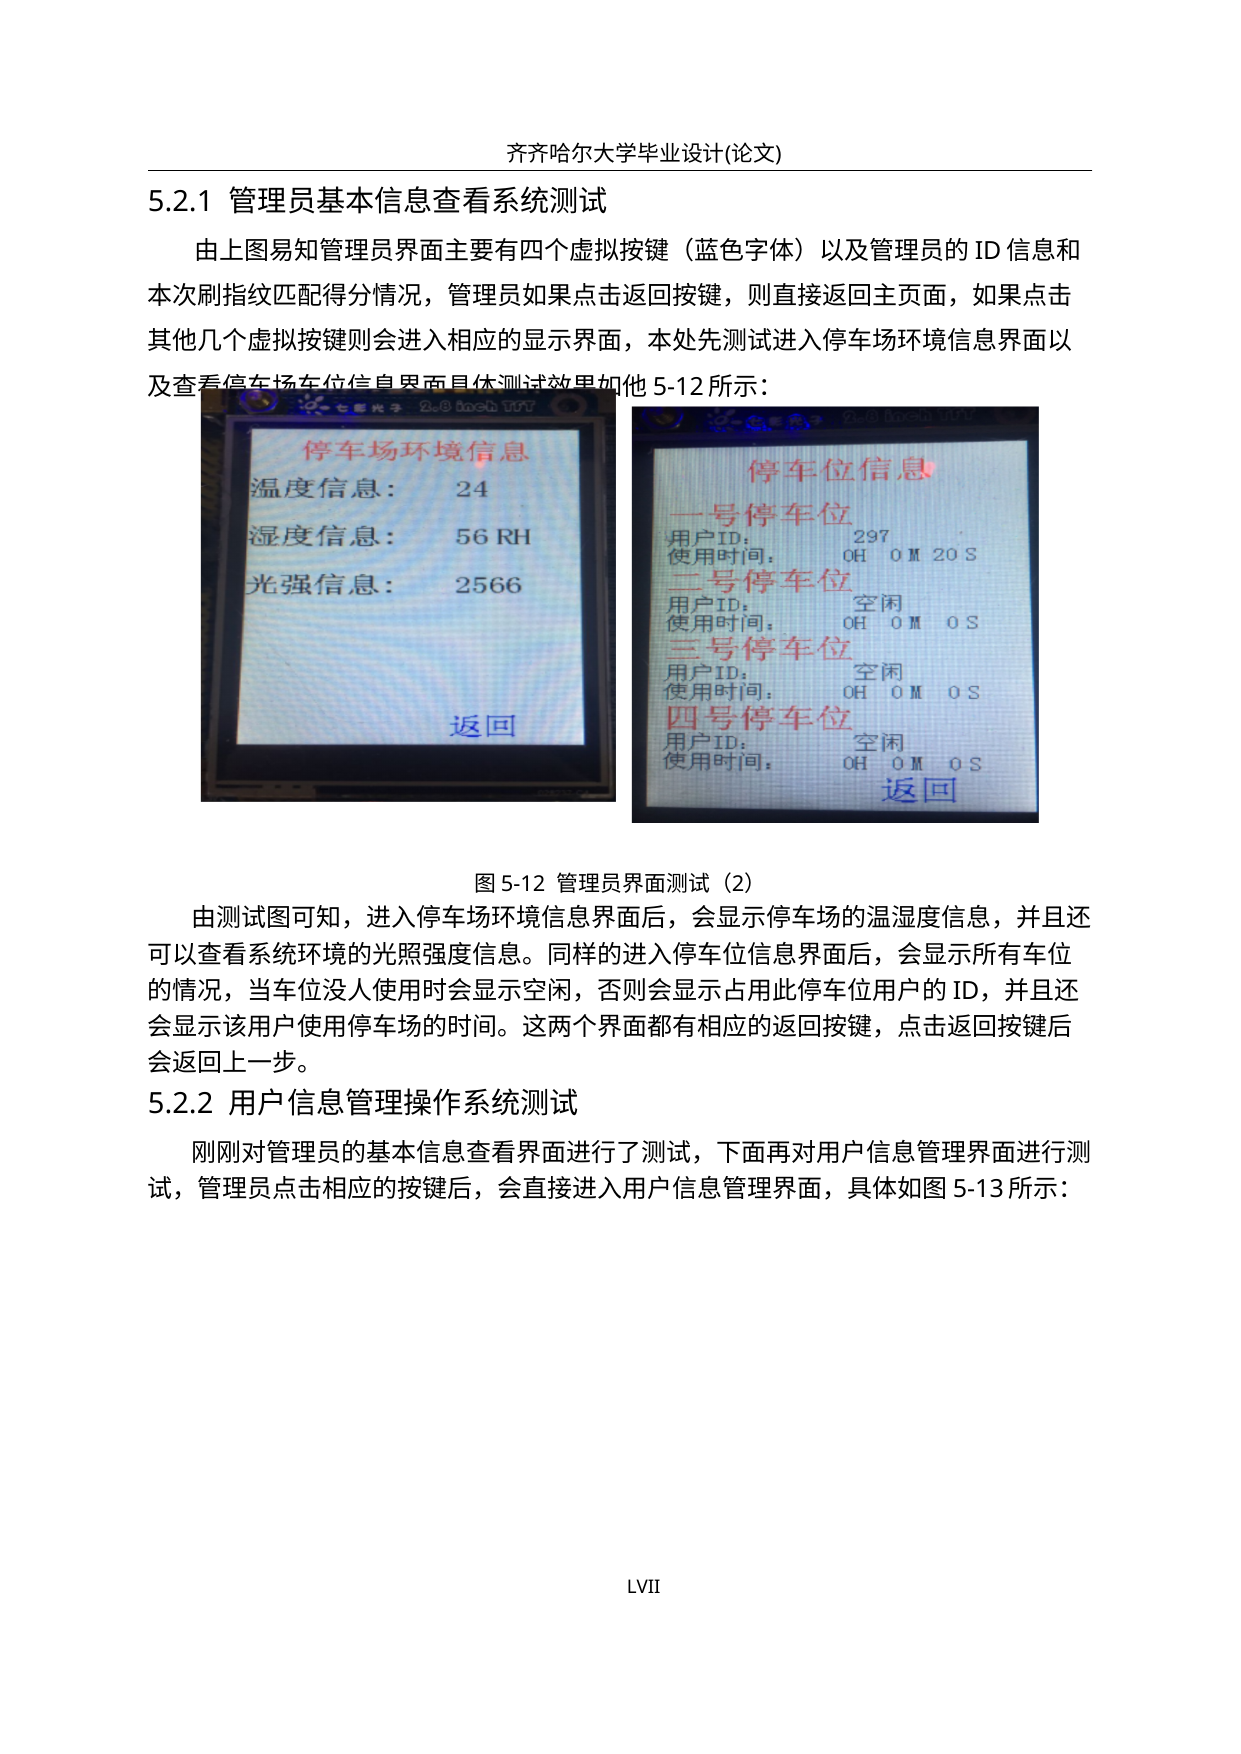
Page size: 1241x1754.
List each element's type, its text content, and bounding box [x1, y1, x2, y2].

subtitle 5.2.2 用户信息管理操作系统测试 [148, 1079, 1067, 1122]
text 由测试图可知，进入停车场环境信息界面后，会显示停车场的温湿度信息，并且还可以查看系统环境的光照强度信息。同样的进入停车位信息界面后，会显示所有车位的情况，当车位没人使用时会显示空闲，否则会显示占用此停车位用户的ID，并且还会显示该用户使用停车场的时间。这两个界面都有相应的返回按键，点击返回按键后会返回上一步。 [148, 898, 1092, 1079]
text 刚刚对管理员的基本信息查看界面进行了测试，下面再对用户信息管理界面进行测试，管理员点击相应的按键后，会直接进入用户信息管理界面，具体如图5-13所示： [148, 1132, 1092, 1204]
text 图5-12 管理员界面测试（2） [148, 866, 1092, 898]
text 由上图易知管理员界面主要有四个虚拟按键（蓝色字体）以及管理员的ID信息和本次刷指纹匹配得分情况，管理员如果点击返回按键，则直接返回主页面，如果点击其他几个虚拟按键则会进入相应的显示界面，本处先测试进入停车场环境信息界面以及查看停车场车位信息界面具体测试效果如他5-12所示： [148, 230, 1092, 402]
picture [201, 389, 616, 801]
subtitle 5.2.1 管理员基本信息查看系统测试 [148, 177, 1067, 219]
picture [632, 407, 1038, 823]
